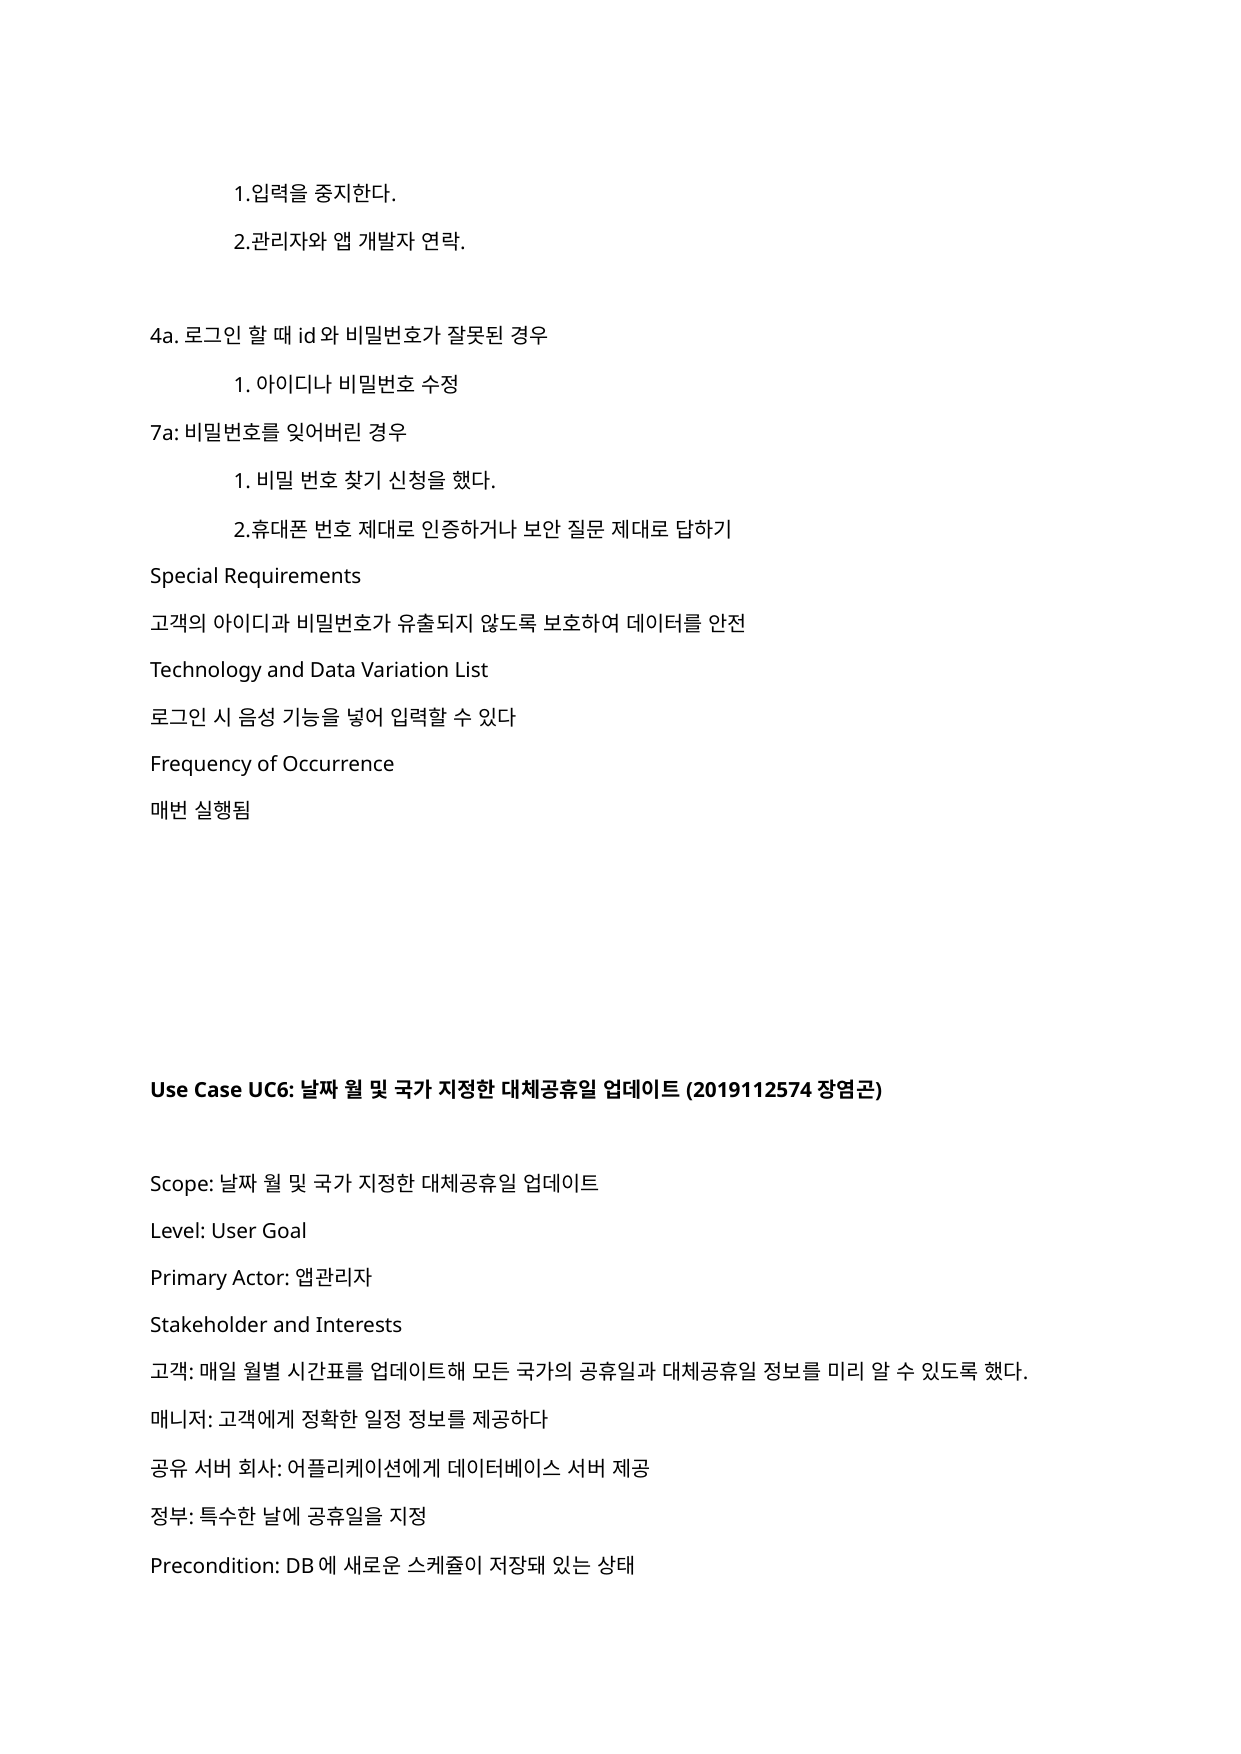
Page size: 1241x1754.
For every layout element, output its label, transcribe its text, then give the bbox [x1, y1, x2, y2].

text Special Requirements [150, 562, 1090, 590]
text 4a. 로그인 할 때 id와 비밀번호가 잘못된 경우 [150, 319, 1090, 350]
text Stakeholder and Interests [150, 1310, 1090, 1338]
text 고객의 아이디과 비밀번호가 유출되지 않도록 보호하여 데이터를 안전 [150, 607, 1090, 637]
text 고객: 매일 월별 시간표를 업데이트해 모든 국가의 공휴일과 대체공휴일 정보를 미리 알 수 있도록 했다. [150, 1355, 1090, 1386]
text Scope: 날짜 월 및 국가 지정한 대체공휴일 업데이트 [150, 1168, 1090, 1198]
text 2.관리자와 앱 개발자 연락. [150, 226, 1090, 256]
text Level: User Goal [150, 1216, 1090, 1244]
text 로그인 시 음성 기능을 넣어 입력할 수 있다 [150, 701, 1090, 731]
text 7a: 비밀번호를 잊어버린 경우 [150, 416, 1090, 447]
text Frequency of Occurrence [150, 749, 1090, 778]
text Use Case UC6: 날짜 월 및 국가 지정한 대체공휴일 업데이트 (2019112574 장염곤) [150, 1074, 1090, 1104]
text 정부: 특수한 날에 공휴일을 지정 [150, 1501, 1090, 1531]
text 1. 아이디나 비밀번호 수정 [150, 368, 1090, 398]
text Technology and Data Variation List [150, 655, 1090, 684]
text Precondition: DB에 새로운 스케쥴이 저장돼 있는 상태 [150, 1549, 1090, 1579]
text Primary Actor: 앱관리자 [150, 1261, 1090, 1292]
text 1. 비밀 번호 찾기 신청을 했다. [150, 465, 1090, 495]
text 2.휴대폰 번호 제대로 인증하거나 보안 질문 제대로 답하기 [150, 513, 1090, 543]
text 매번 실행됨 [150, 794, 1090, 825]
text 매니저: 고객에게 정확한 일정 정보를 제공하다 [150, 1404, 1090, 1434]
text 1.입력을 중지한다. [150, 177, 1090, 207]
text 공유 서버 회사: 어플리케이션에게 데이터베이스 서버 제공 [150, 1452, 1090, 1482]
